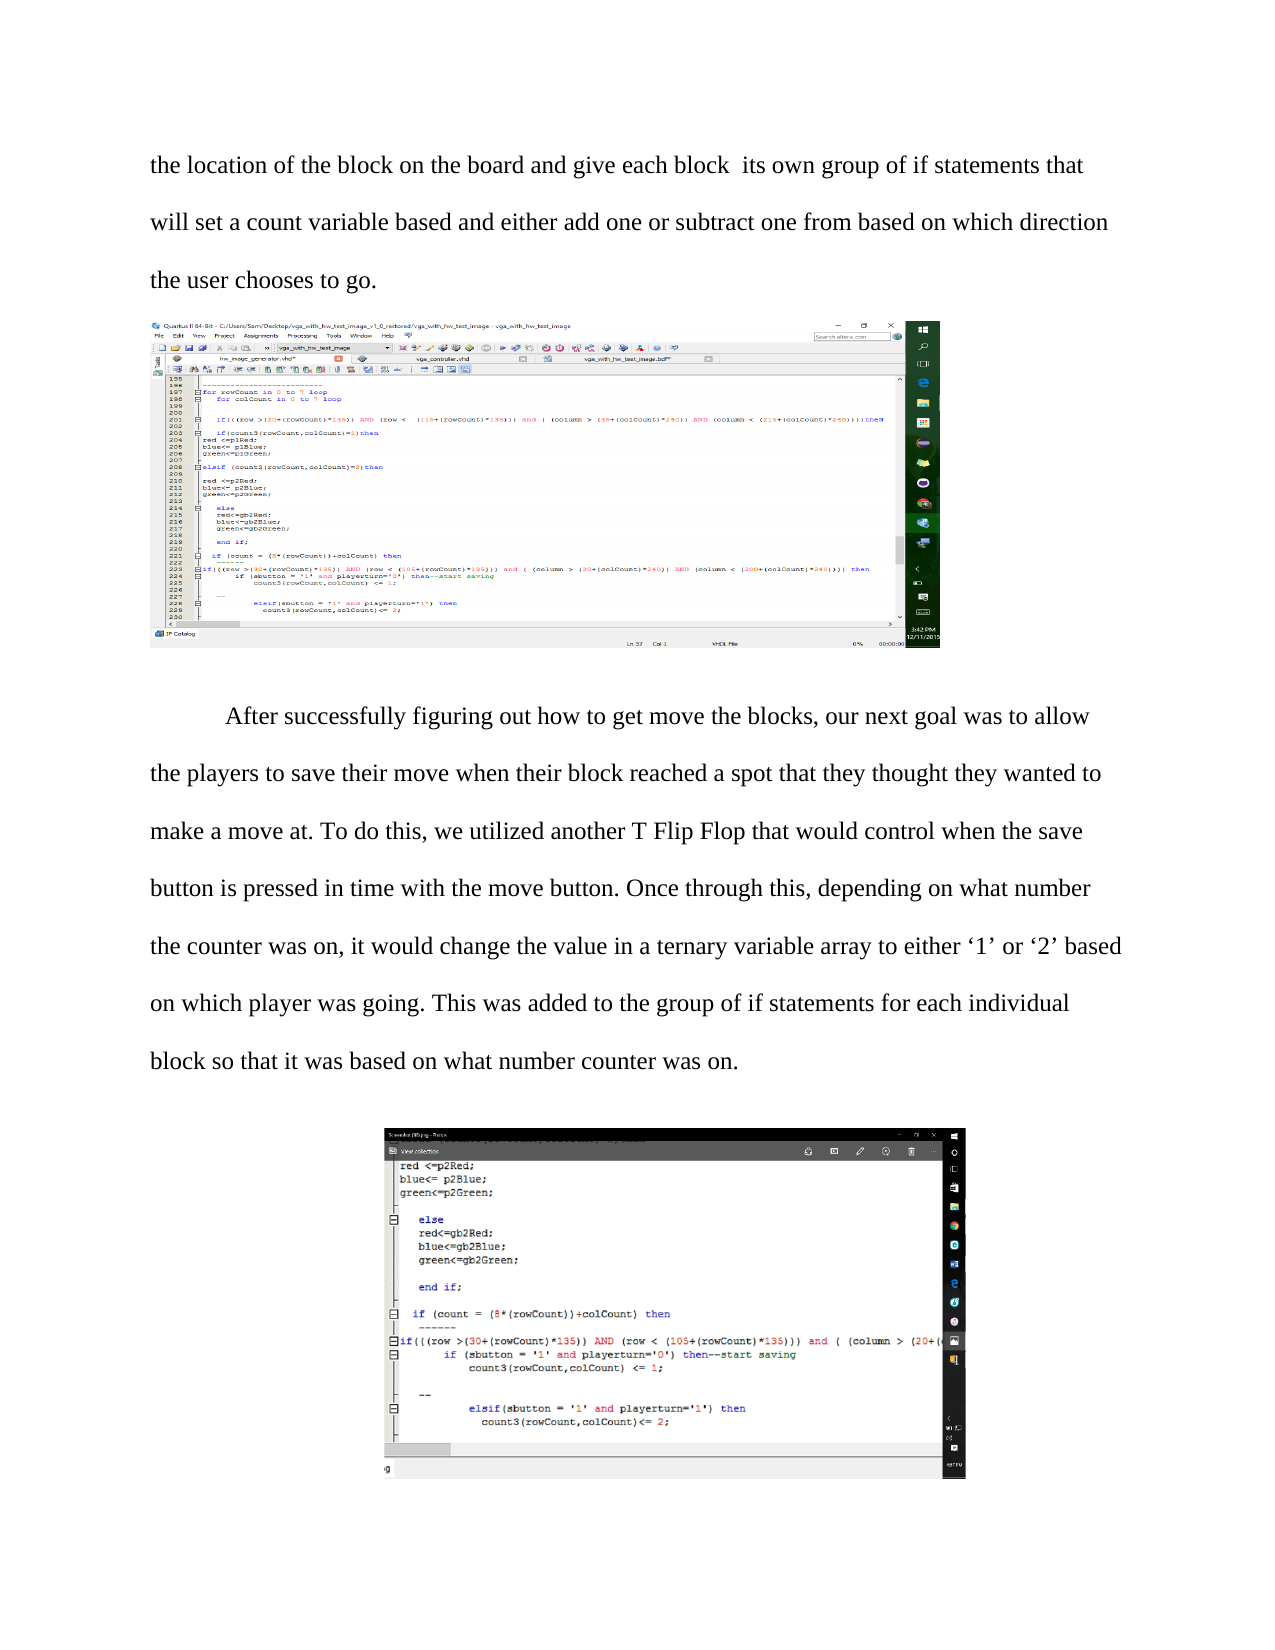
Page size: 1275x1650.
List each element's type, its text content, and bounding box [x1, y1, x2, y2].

picture [384, 1128, 966, 1479]
text After successfully figuring out how to get move the blocks, our next goal was to allow the players to save their move when their block reached a spot that they thought they wanted to make a move at. To do this, we utilized another T Flip Flop that would control when the save button is pressed in time with the move button. Once through this, depending on what number the counter was on, it would change the value in a ternary variable array to either ‘1’ or ‘2’ based on which player was going. This was added to the group of if statements for each individual block so that it was based on what number counter was on. [150, 701, 1125, 1075]
picture [150, 321, 940, 648]
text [150, 150, 1125, 648]
